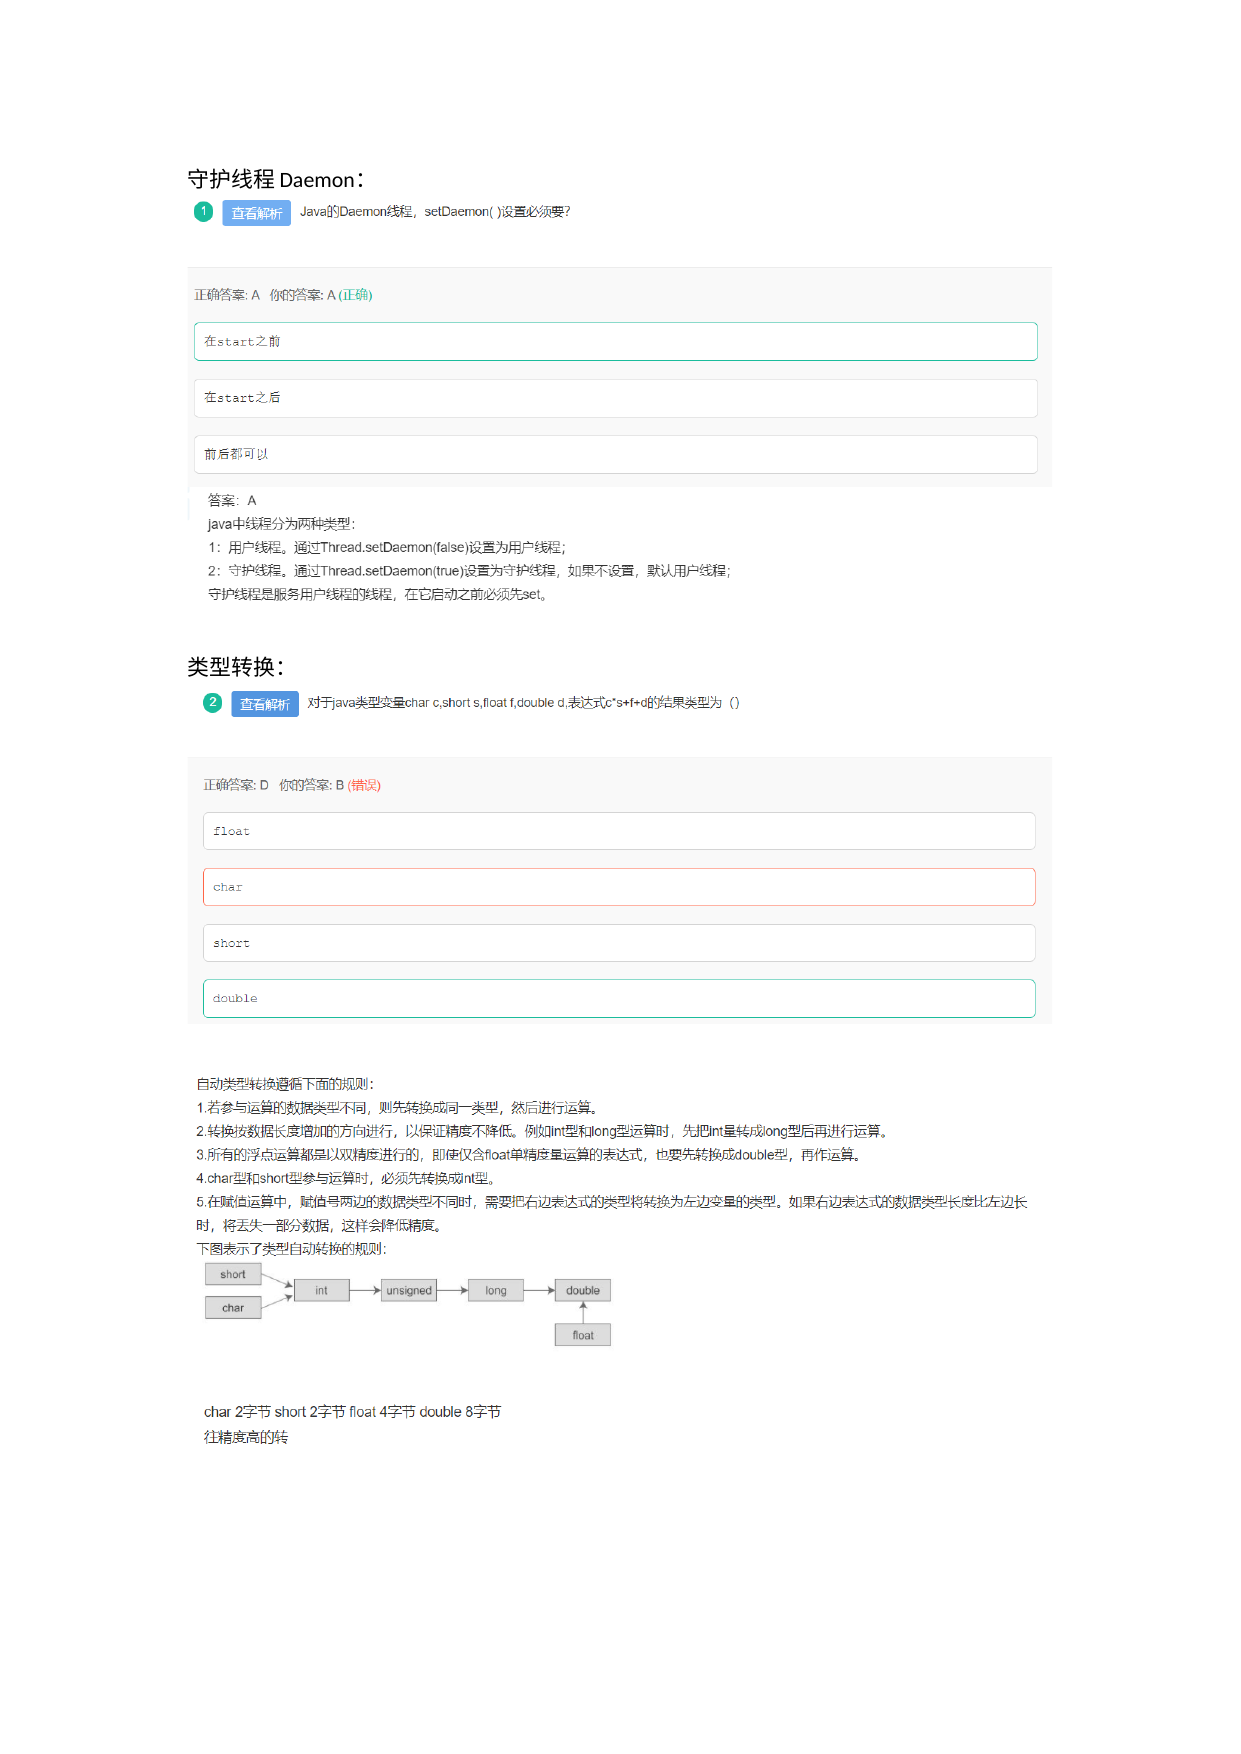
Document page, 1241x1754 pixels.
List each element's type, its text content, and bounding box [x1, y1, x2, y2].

picture [187, 1397, 1052, 1460]
picture [187, 194, 1053, 619]
text 类型转换： [187, 649, 1053, 682]
picture [187, 1072, 1052, 1371]
picture [187, 682, 1053, 1024]
text 守护线程Daemon： [187, 162, 1053, 194]
